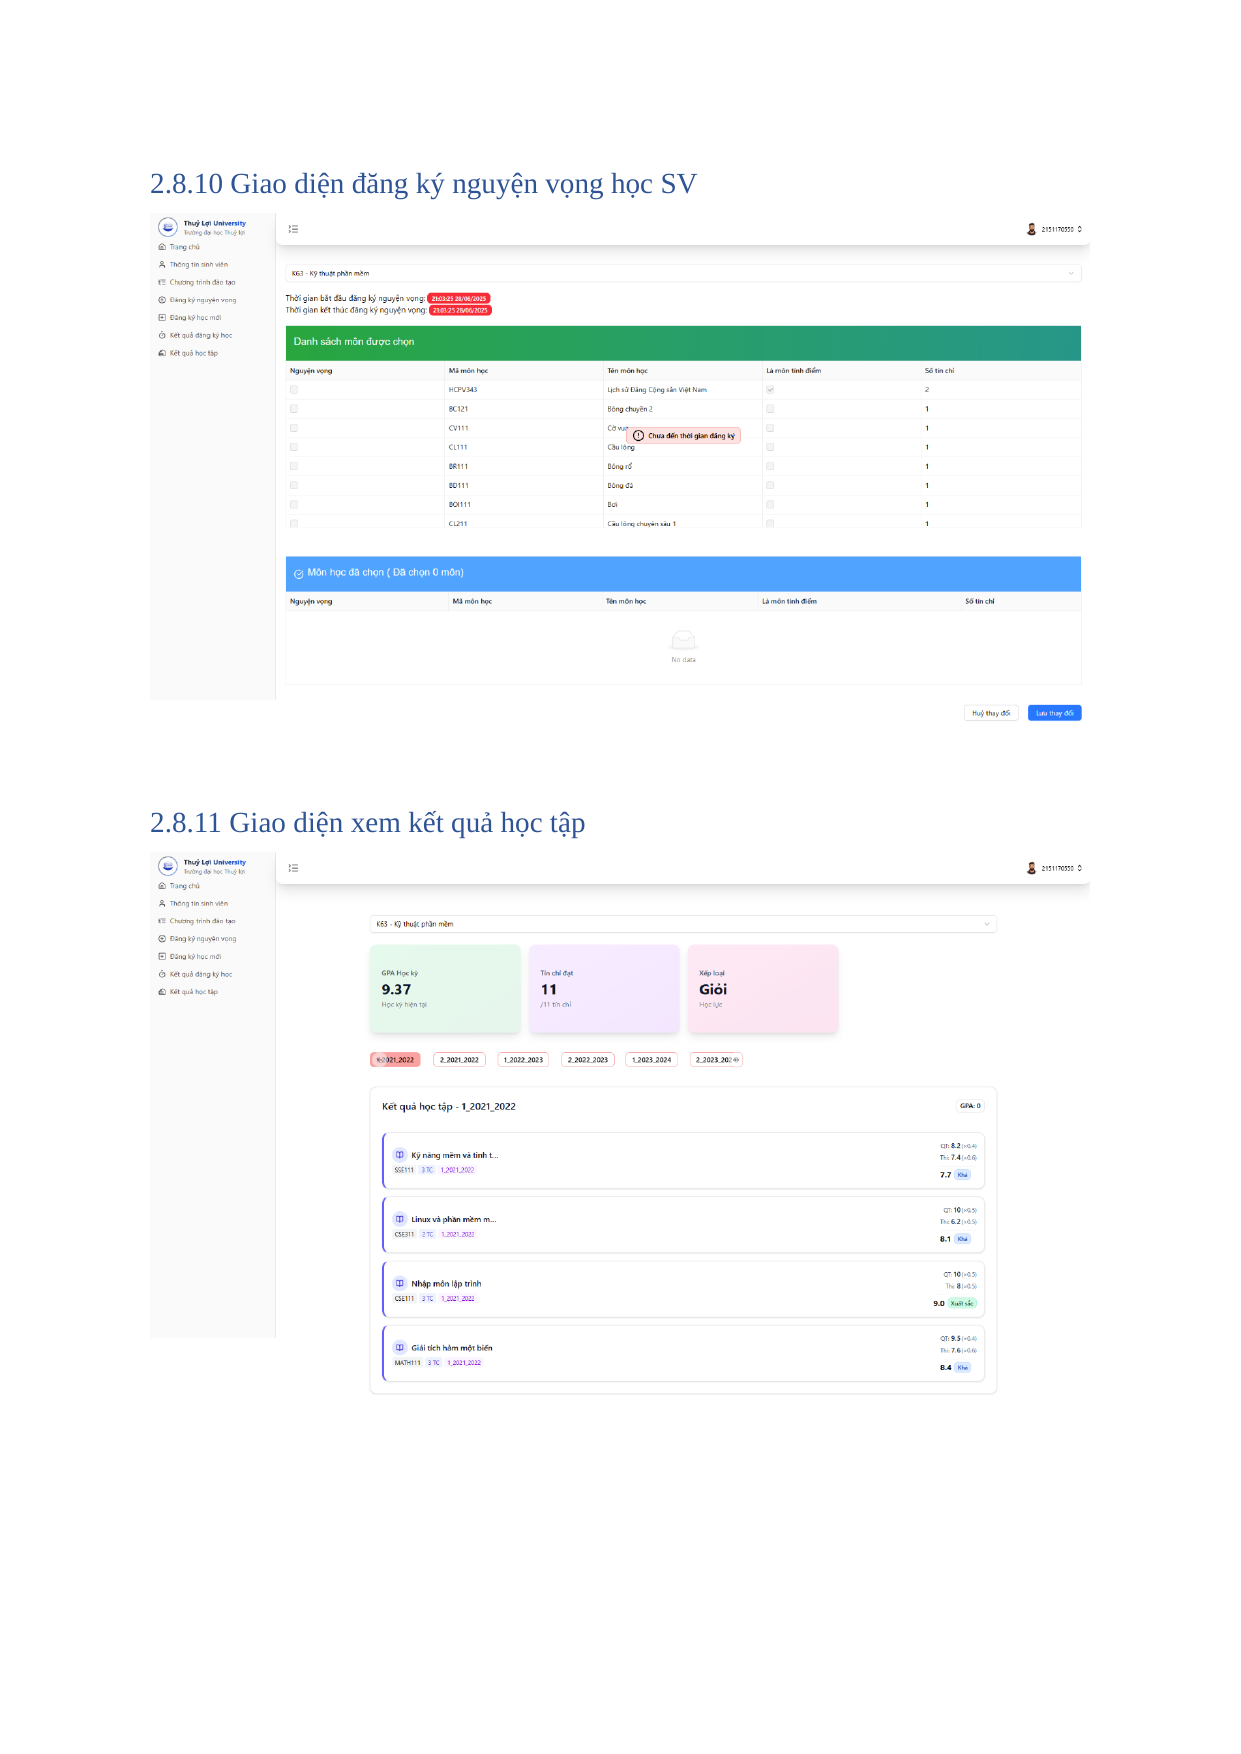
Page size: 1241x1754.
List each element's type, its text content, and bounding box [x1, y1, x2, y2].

subtitle 2.8.10 Giao diện đăng ký nguyện vọng học SV [150, 167, 1090, 200]
picture [150, 213, 1091, 730]
picture [150, 852, 1091, 1415]
subtitle 2.8.11 Giao diện xem kết quả học tập [150, 805, 1090, 839]
